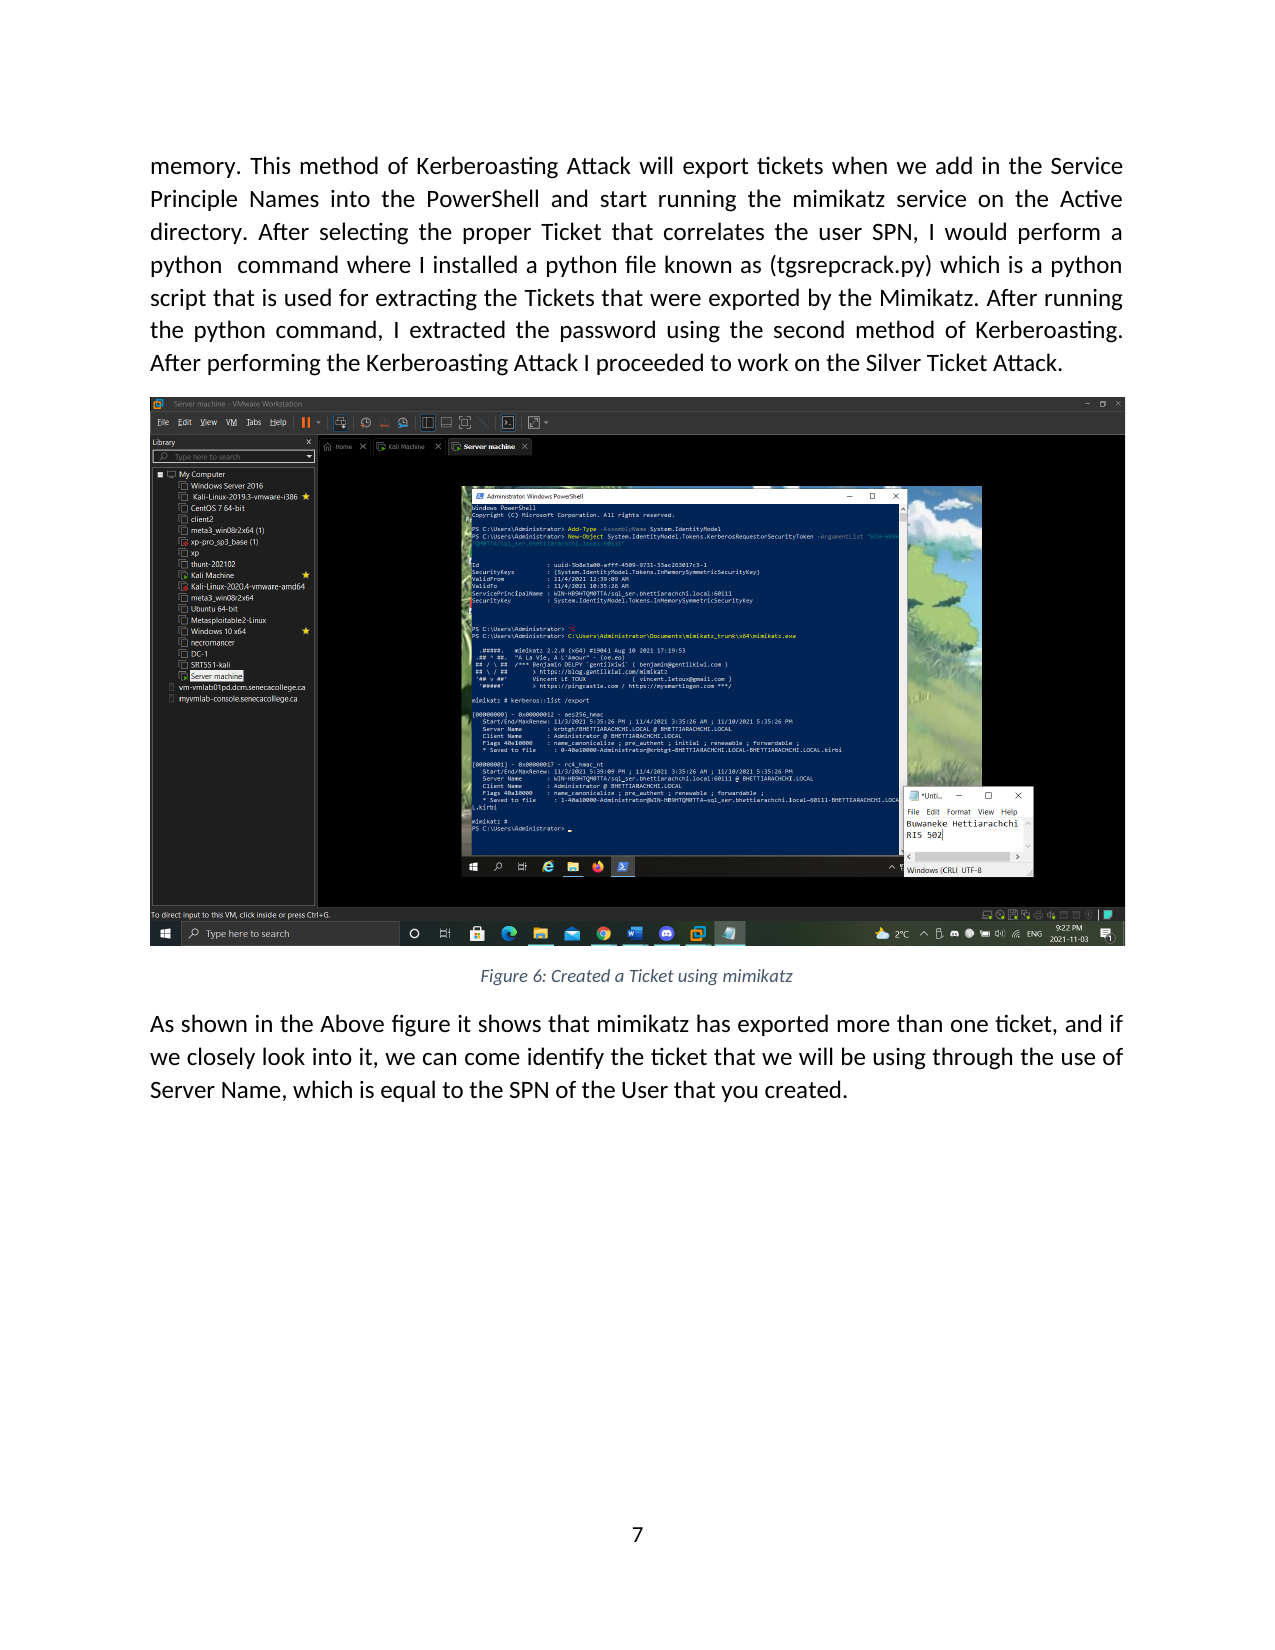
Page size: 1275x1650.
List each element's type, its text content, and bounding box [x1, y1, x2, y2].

picture [150, 397, 1125, 946]
text As shown in the Above figure it shows that mimikatz has exported more than one ticket, and if we closely look into it, we can come identify the ticket that we will be using through the use of Server Name, which is equal to the SPN of the User that you created. [150, 1008, 1125, 1104]
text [150, 150, 1125, 378]
